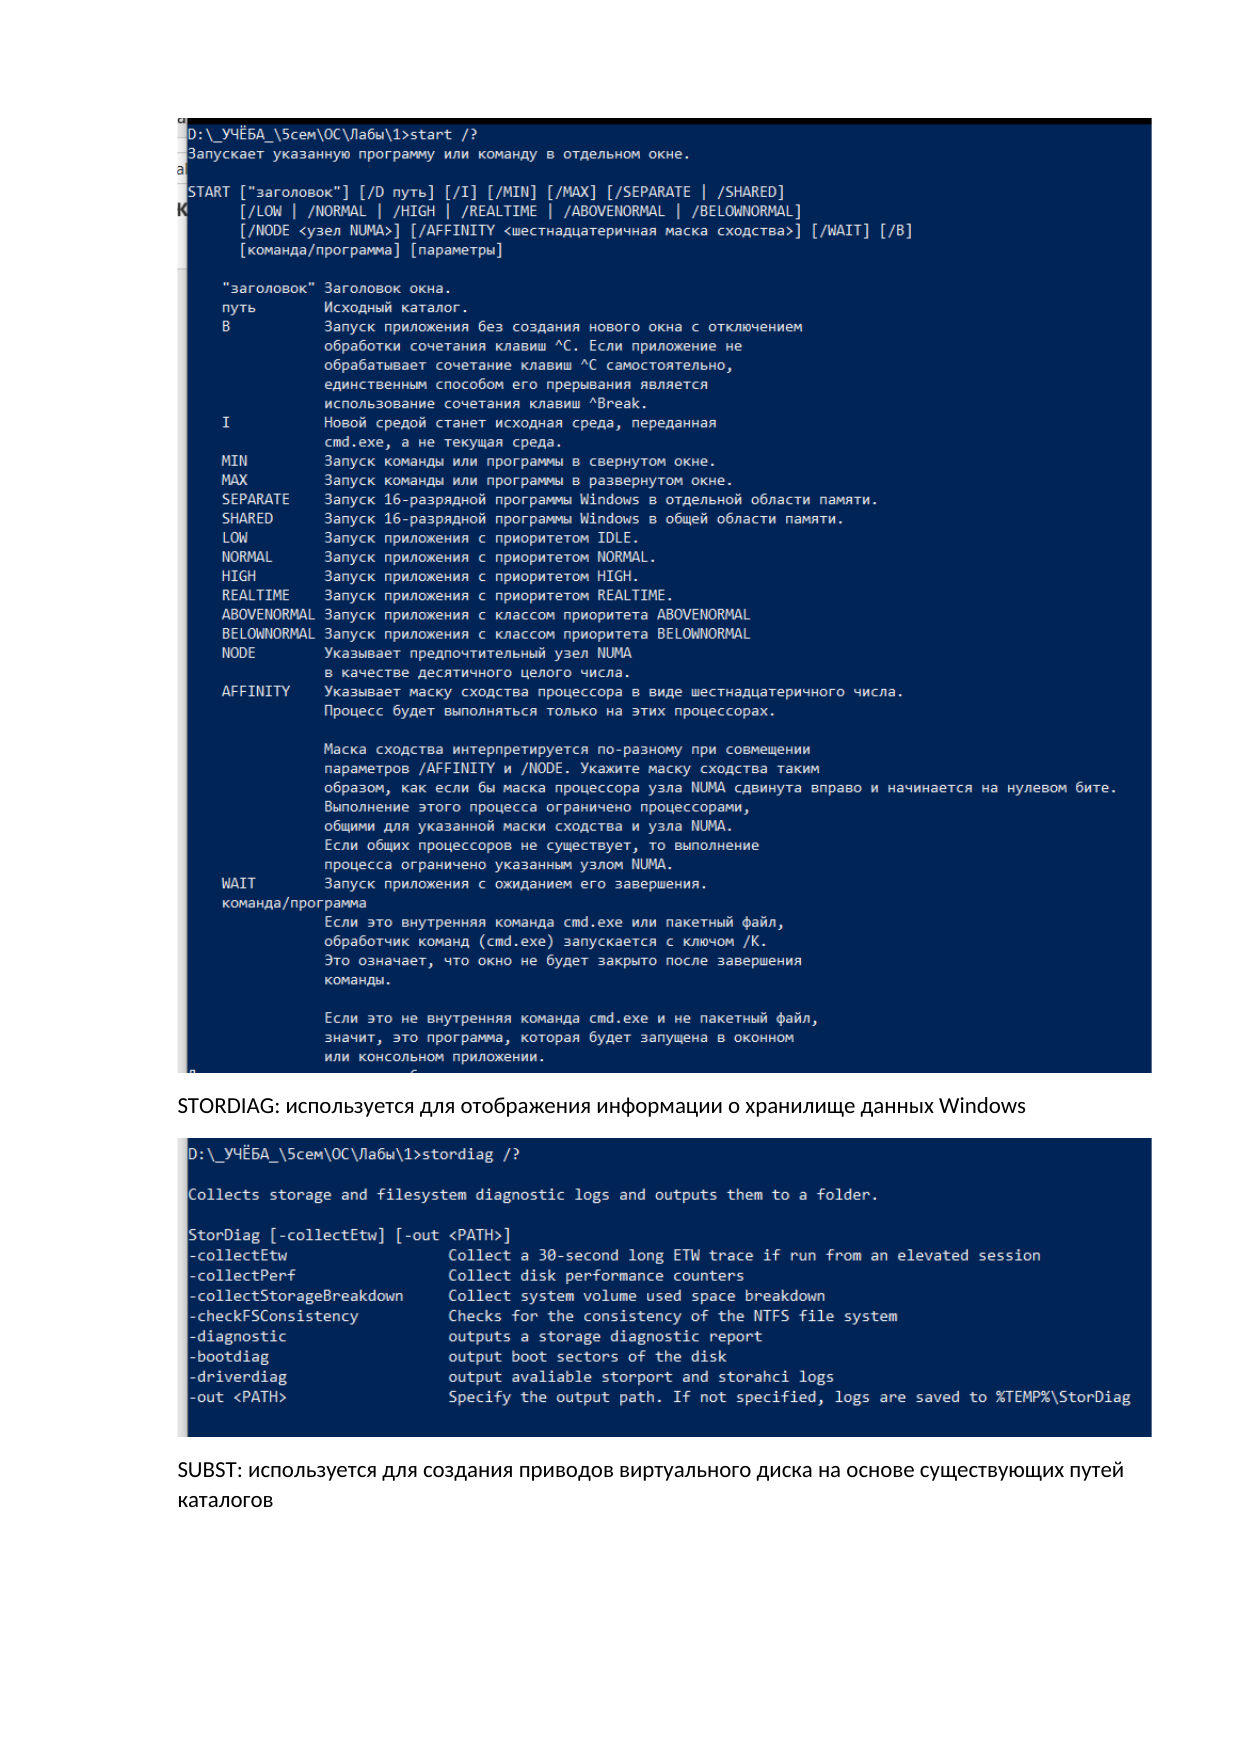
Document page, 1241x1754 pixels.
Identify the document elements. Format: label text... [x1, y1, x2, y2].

text SUBST: используется для создания приводов виртуального диска на основе существующих путей каталогов [177, 1455, 1152, 1513]
picture [177, 1138, 1152, 1437]
picture [177, 118, 1152, 1073]
text STORDIAG: используется для отображения информации о хранилище данных Windows [177, 1091, 1152, 1119]
